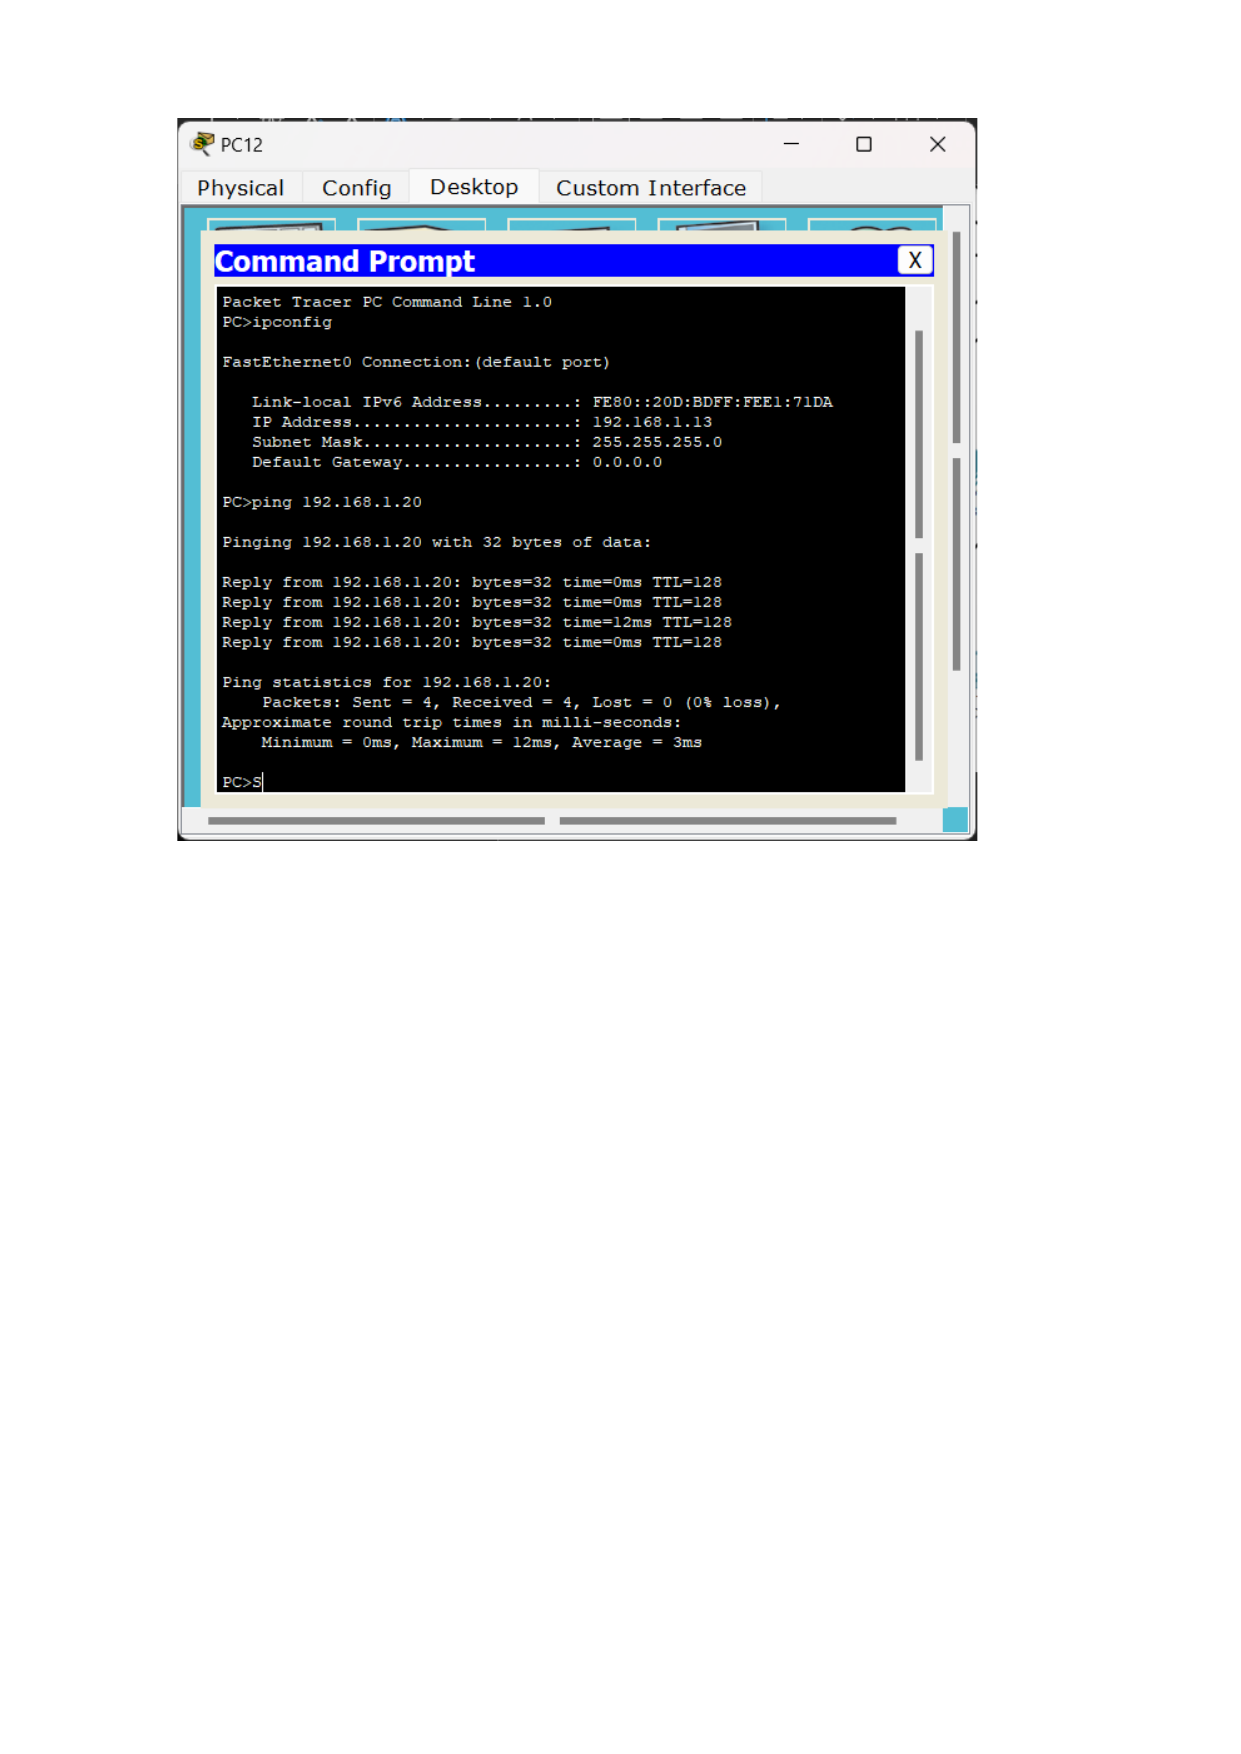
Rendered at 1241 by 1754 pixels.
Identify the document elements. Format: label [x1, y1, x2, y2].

picture [177, 118, 978, 841]
